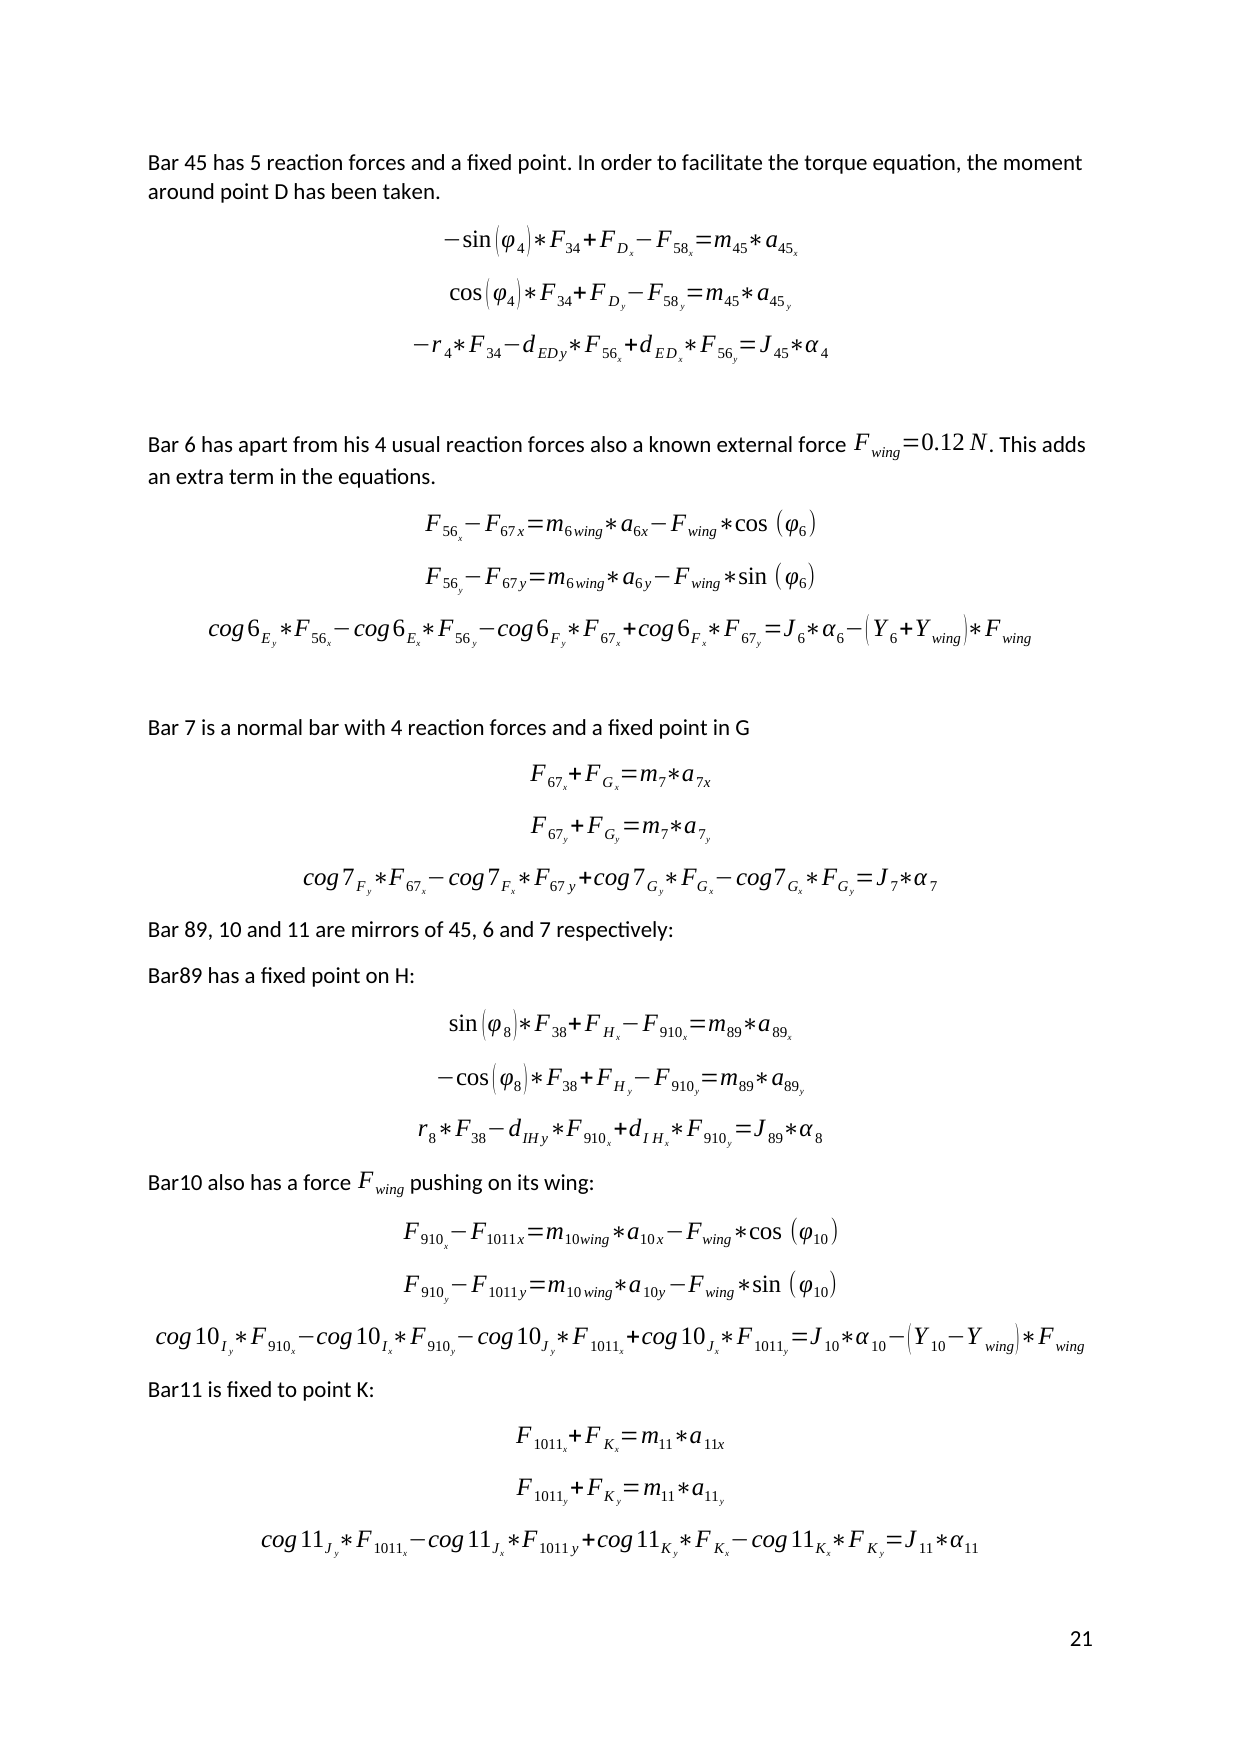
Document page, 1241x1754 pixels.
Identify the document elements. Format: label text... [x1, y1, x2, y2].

text Bar 7 is a normal bar with 4 reaction forces and a fixed point in G [148, 713, 1093, 741]
text Bar 6 has apart from his 4 usual reaction forces also a known external force . This adds an extra term in the equations. [148, 429, 1093, 490]
text Bar10 also has a force pushing on its wing: [148, 1167, 1093, 1198]
text Bar 89, 10 and 11 are mirrors of 45, 6 and 7 respectively: [148, 915, 1093, 943]
text Bar89 has a fixed point on H: [148, 962, 1093, 989]
text Bar11 is fixed to point K: [148, 1375, 1093, 1403]
text Bar 45 has 5 reaction forces and a fixed point. In order to facilitate the torque equation, the moment around point D has been taken. [148, 148, 1093, 205]
